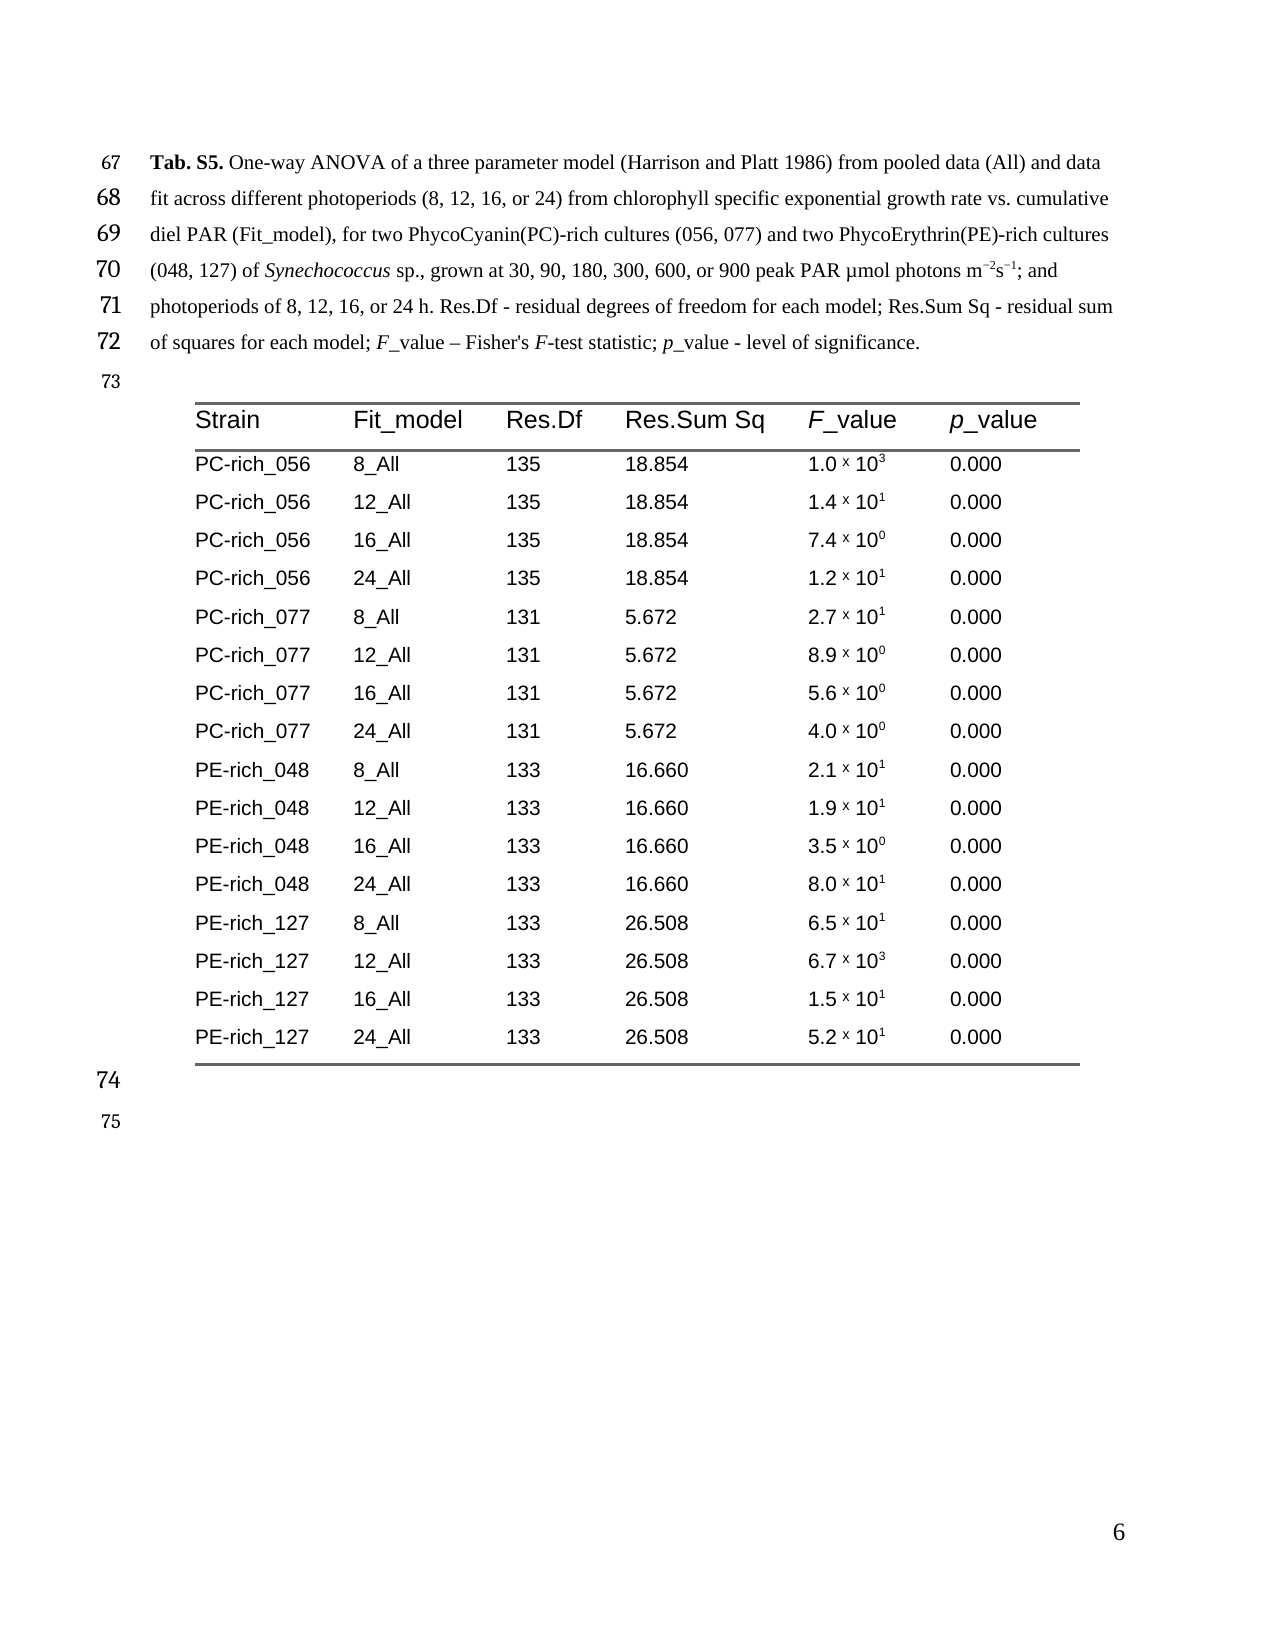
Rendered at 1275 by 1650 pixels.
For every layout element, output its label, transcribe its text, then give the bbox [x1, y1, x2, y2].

table_cell 5.672 [625, 719, 808, 757]
table_cell 133 [506, 872, 625, 910]
table_cell 24_All [353, 872, 506, 910]
table_cell PE-rich_127 [195, 949, 353, 987]
table_cell 16.660 [625, 758, 808, 796]
table_header F_value [808, 405, 950, 448]
table_cell 8.9 ˣ 100 [808, 643, 950, 681]
table_cell 133 [506, 987, 625, 1025]
table_cell PE-rich_127 [195, 910, 353, 948]
table_cell 0.000 [950, 910, 1080, 948]
table_cell PC-rich_077 [195, 643, 353, 681]
table_cell 133 [506, 910, 625, 948]
table_cell 8_All [353, 910, 506, 948]
table_cell 26.508 [625, 949, 808, 987]
table_cell PC-rich_056 [195, 566, 353, 604]
table_header p_value [950, 405, 1080, 448]
table_cell 135 [506, 528, 625, 566]
table_cell 8_All [353, 605, 506, 643]
table_cell 0.000 [950, 834, 1080, 872]
table_cell 0.000 [950, 643, 1080, 681]
table_cell 24_All [353, 719, 506, 757]
table_cell 0.000 [950, 605, 1080, 643]
table_cell 4.0 ˣ 100 [808, 719, 950, 757]
table_cell 0.000 [950, 987, 1080, 1025]
table_cell PC-rich_056 [195, 528, 353, 566]
table_cell 0.000 [950, 1025, 1080, 1063]
table_cell PC-rich_077 [195, 605, 353, 643]
table_cell 0.000 [950, 528, 1080, 566]
table_cell 18.854 [625, 452, 808, 490]
table_cell 18.854 [625, 566, 808, 604]
table_cell 6.7 ˣ 103 [808, 949, 950, 987]
table_cell 131 [506, 605, 625, 643]
table_cell 5.672 [625, 681, 808, 719]
table_cell 133 [506, 1025, 625, 1063]
table_cell 0.000 [950, 949, 1080, 987]
table_cell 2.1 ˣ 101 [808, 758, 950, 796]
table_cell 24_All [353, 1025, 506, 1063]
table_cell 18.854 [625, 528, 808, 566]
table_cell 0.000 [950, 872, 1080, 910]
table_cell 133 [506, 834, 625, 872]
table_cell PE-rich_127 [195, 1025, 353, 1063]
table_cell 131 [506, 643, 625, 681]
table_cell 0.000 [950, 566, 1080, 604]
table_cell 1.2 ˣ 101 [808, 566, 950, 604]
table_cell PE-rich_048 [195, 758, 353, 796]
table_cell 8.0 ˣ 101 [808, 872, 950, 910]
table_cell 0.000 [950, 490, 1080, 528]
table_cell 0.000 [950, 796, 1080, 834]
table_cell 0.000 [950, 681, 1080, 719]
table_cell 131 [506, 719, 625, 757]
table_cell 131 [506, 681, 625, 719]
table_cell 5.672 [625, 605, 808, 643]
table_cell 2.7 ˣ 101 [808, 605, 950, 643]
table_cell 24_All [353, 566, 506, 604]
table_cell 133 [506, 796, 625, 834]
table_cell 1.4 ˣ 101 [808, 490, 950, 528]
table_cell PE-rich_048 [195, 872, 353, 910]
table_cell 0.000 [950, 452, 1080, 490]
table_cell 7.4 ˣ 100 [808, 528, 950, 566]
table_cell 12_All [353, 949, 506, 987]
table_cell 1.9 ˣ 101 [808, 796, 950, 834]
table_cell PE-rich_127 [195, 987, 353, 1025]
table_cell 26.508 [625, 987, 808, 1025]
table_cell 26.508 [625, 1025, 808, 1063]
table_header Res.Df [506, 405, 625, 448]
table_cell 8_All [353, 758, 506, 796]
table_cell PC-rich_077 [195, 719, 353, 757]
table_cell 0.000 [950, 758, 1080, 796]
table_cell 12_All [353, 643, 506, 681]
table_cell 135 [506, 490, 625, 528]
table_cell 5.2 ˣ 101 [808, 1025, 950, 1063]
table_cell 16_All [353, 834, 506, 872]
table_cell PE-rich_048 [195, 834, 353, 872]
table_cell PE-rich_048 [195, 796, 353, 834]
table_cell 1.5 ˣ 101 [808, 987, 950, 1025]
table_cell 135 [506, 452, 625, 490]
table_header Strain [195, 405, 353, 448]
table_cell 26.508 [625, 910, 808, 948]
table_cell PC-rich_056 [195, 490, 353, 528]
text Tab. S5. One-way ANOVA of a three parameter model (Harrison and Platt 1986) from pooled data (All) and data fit across different photoperiods (8, 12, 16, or 24) from chlorophyll specific exponential growth rate vs. cumulative diel PAR (Fit_model), for two PhycoCyanin(PC)-rich cultures (056, 077) and two PhycoErythrin(PE)-rich cultures (048, 127) of Synechococcus sp., grown at 30, 90, 180, 300, 600, or 900 peak PAR µmol photons m−2s−1; and photoperiods of 8, 12, 16, or 24 h. Res.Df - residual degrees of freedom for each model; Res.Sum Sq - residual sum of squares for each model; F_value – Fisher's F-test statistic; p_value - level of significance. [150, 150, 1125, 354]
table_cell 12_All [353, 490, 506, 528]
table_cell PC-rich_056 [195, 452, 353, 490]
table_cell 3.5 ˣ 100 [808, 834, 950, 872]
table_cell 135 [506, 566, 625, 604]
table_cell 16_All [353, 987, 506, 1025]
table_header Fit_model [353, 405, 506, 448]
table_header Res.Sum Sq [625, 405, 808, 448]
table_cell 16_All [353, 528, 506, 566]
table_cell 12_All [353, 796, 506, 834]
table_cell 6.5 ˣ 101 [808, 910, 950, 948]
table_cell 16.660 [625, 796, 808, 834]
table_cell 133 [506, 758, 625, 796]
table_cell 1.0 ˣ 103 [808, 452, 950, 490]
table_cell 5.672 [625, 643, 808, 681]
table_cell 8_All [353, 452, 506, 490]
table_cell 16.660 [625, 834, 808, 872]
table_cell 16.660 [625, 872, 808, 910]
table_cell 16_All [353, 681, 506, 719]
table_cell 0.000 [950, 719, 1080, 757]
table_cell 5.6 ˣ 100 [808, 681, 950, 719]
table_cell 18.854 [625, 490, 808, 528]
table_cell PC-rich_077 [195, 681, 353, 719]
table_cell 133 [506, 949, 625, 987]
